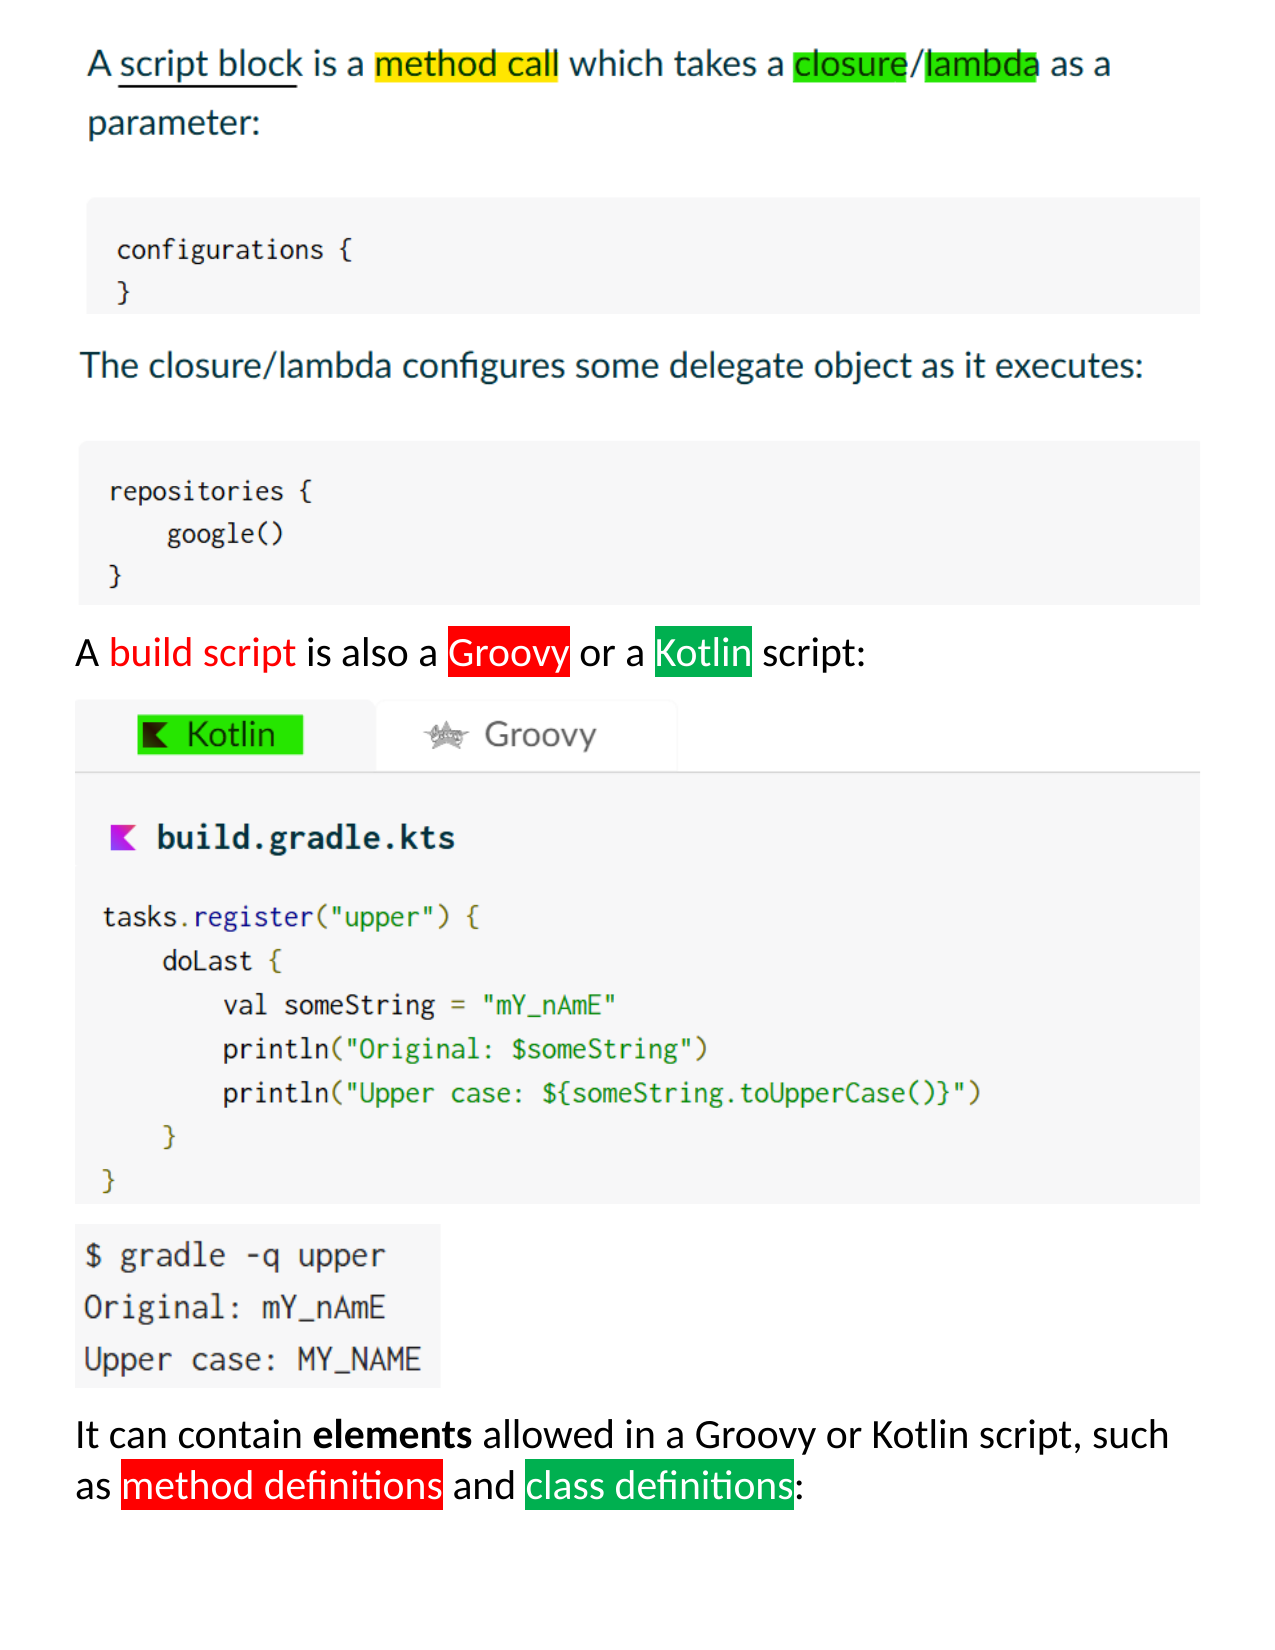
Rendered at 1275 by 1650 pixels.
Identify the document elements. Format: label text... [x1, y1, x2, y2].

text A build script is also a Groovy or a Kotlin script: [752, 626, 1200, 677]
text A build script is also a Groovy or a Kotlin script: [570, 626, 655, 677]
picture [75, 1224, 441, 1388]
picture [75, 697, 1200, 1204]
text It can contain elements allowed in a Groovy or Kotlin script, such as method definitions and class definitions: [75, 1408, 1200, 1510]
picture [75, 334, 1200, 605]
text A build script is also a Groovy or a Kotlin script: [75, 626, 448, 677]
picture [75, 30, 1200, 314]
